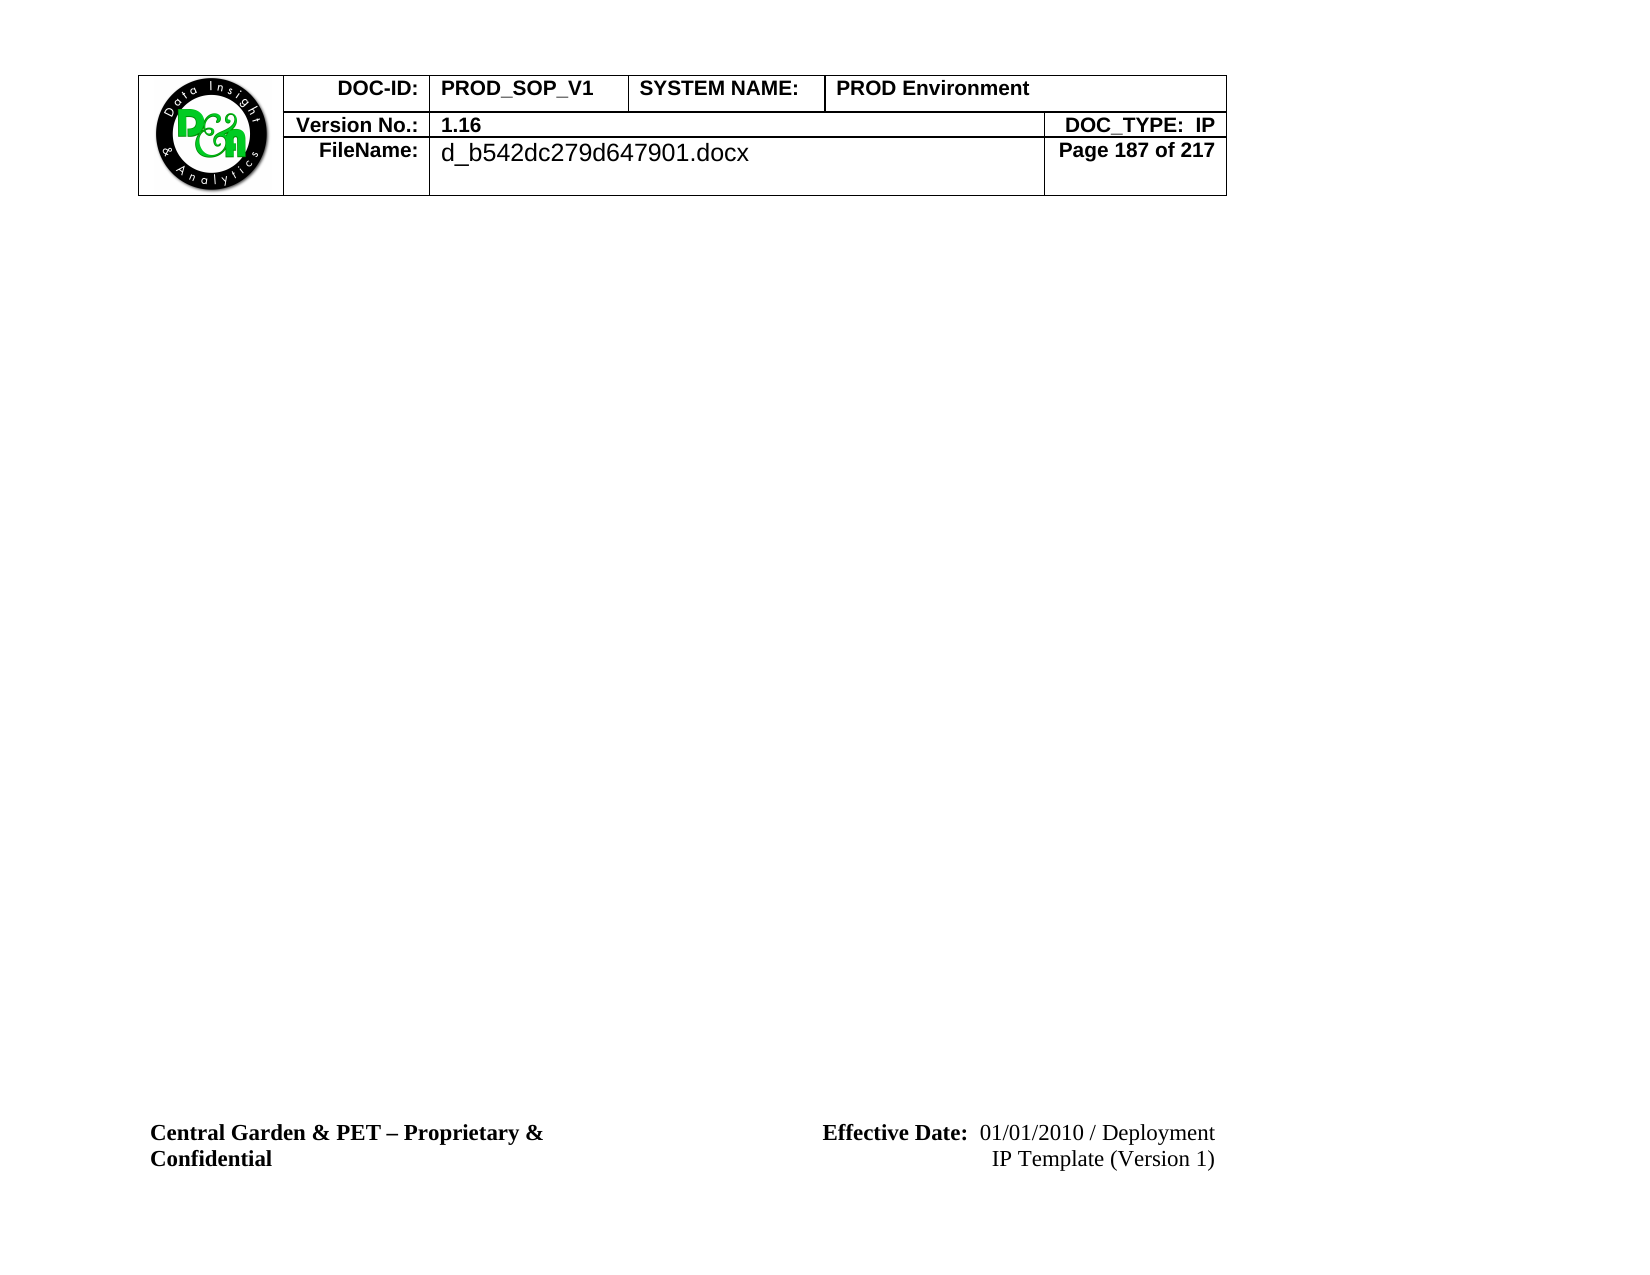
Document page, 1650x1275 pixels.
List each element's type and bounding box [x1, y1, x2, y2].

picture [153, 76, 272, 195]
